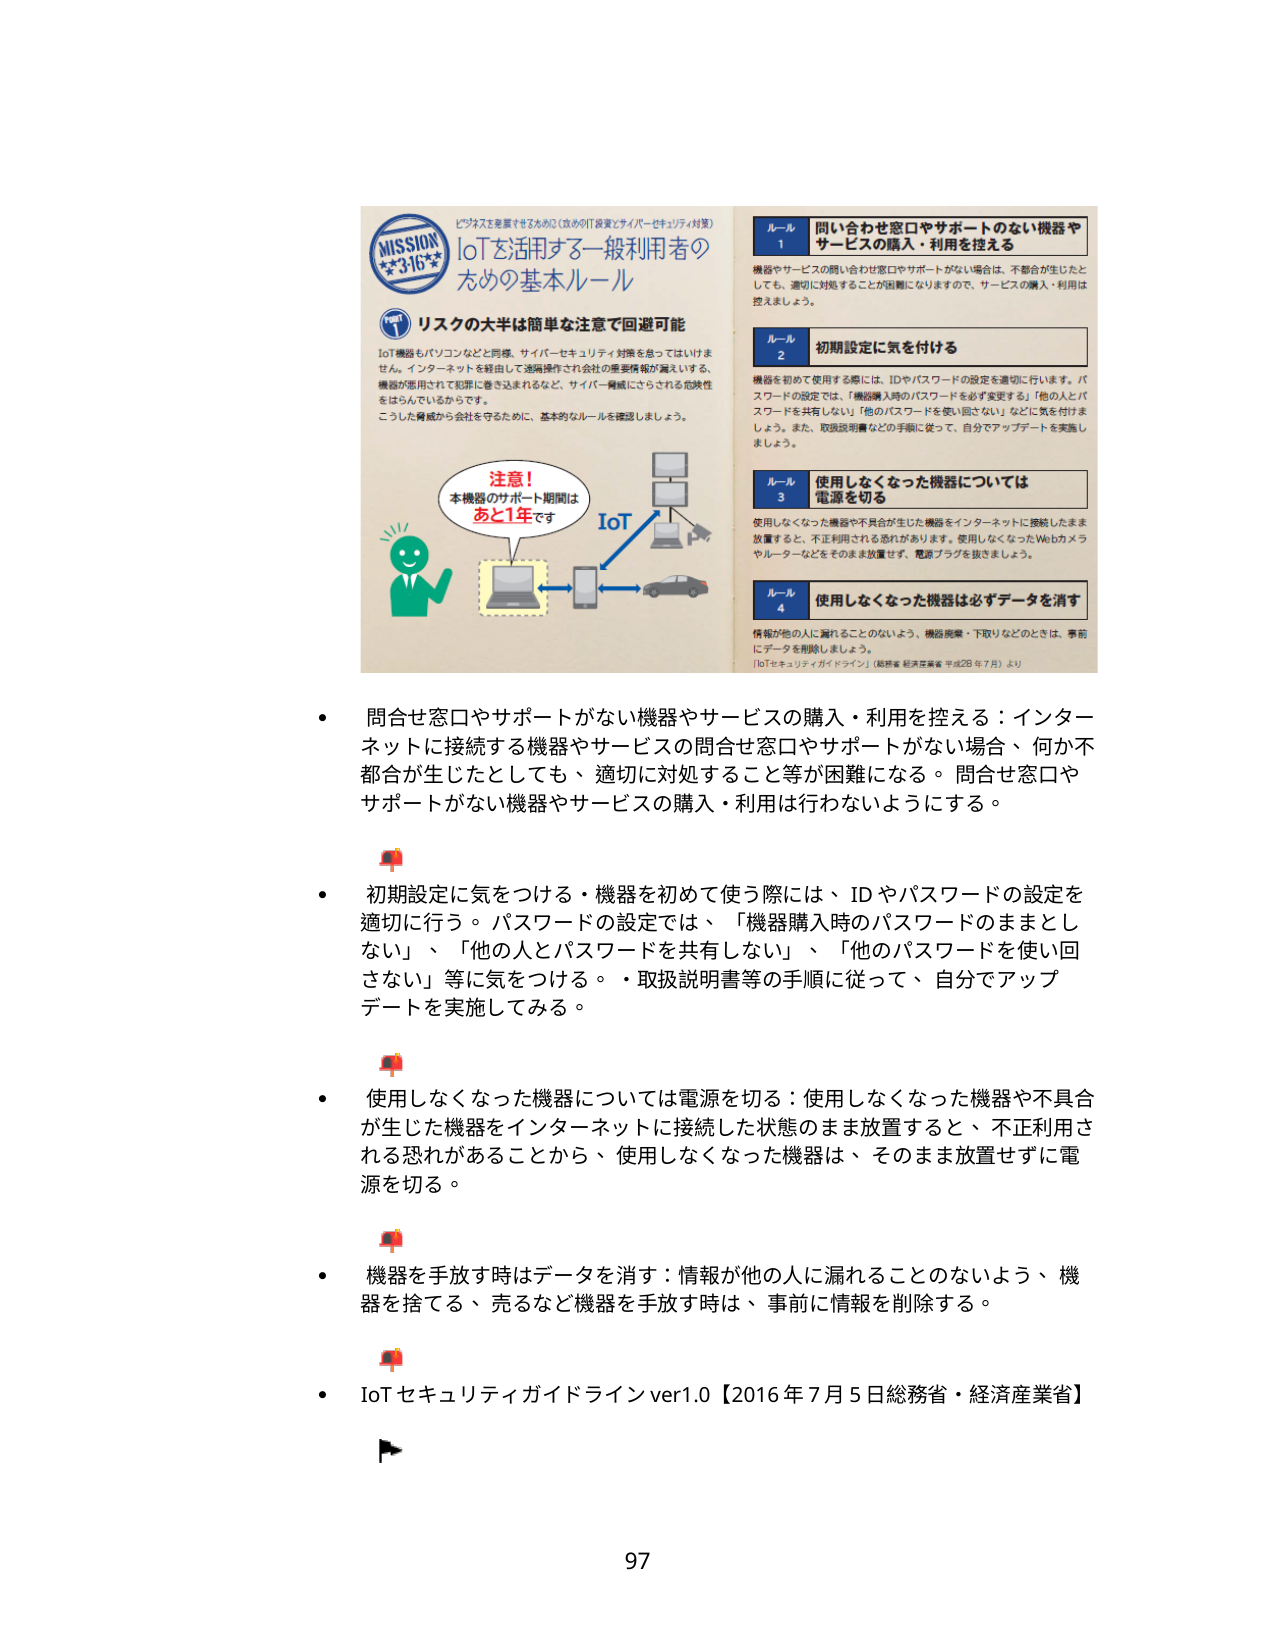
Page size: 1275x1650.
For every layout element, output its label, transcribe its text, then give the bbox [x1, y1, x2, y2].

picture [379, 848, 403, 872]
list 初期設定に気をつける・機器を初めて使う際には、 IDやパスワードの設定を適切に行う。 パスワードの設定では、 「機器購入時のパスワードのままとしない」、 「他の人とパスワードを共有しない」、 「他のパスワードを使い回さない」等に気をつける。 ・取扱説明書等の手順に従って、 自分でアップデートを実施してみる。 [319, 880, 1098, 1022]
list 機器を手放す時はデータを消す：情報が他の人に漏れることのないよう、 機器を捨てる、 売るなど機器を手放す時は、 事前に情報を削除する。 [319, 1261, 1098, 1318]
picture [360, 206, 1098, 673]
picture [379, 1053, 403, 1077]
picture [379, 1348, 403, 1372]
list 問合せ窓口やサポートがない機器やサービスの購入・利用を控える：インターネットに接続する機器やサービスの問合せ窓口やサポートがない場合、 何か不都合が生じたとしても、 適切に対処すること等が困難になる。 問合せ窓口やサポートがない機器やサービスの購入・利用は行わないようにする。 [319, 703, 1098, 817]
list 使用しなくなった機器については電源を切る：使用しなくなった機器や不具合が生じた機器をインターネットに接続した状態のまま放置すると、 不正利用される恐れがあることから、 使用しなくなった機器は、 そのまま放置せずに電源を切る。 [319, 1084, 1098, 1198]
picture [379, 1229, 403, 1253]
list IoTセキュリティガイドラインver1.0【2016年7月5日総務省・経済産業省】 [319, 1380, 1098, 1408]
picture [379, 1439, 403, 1463]
